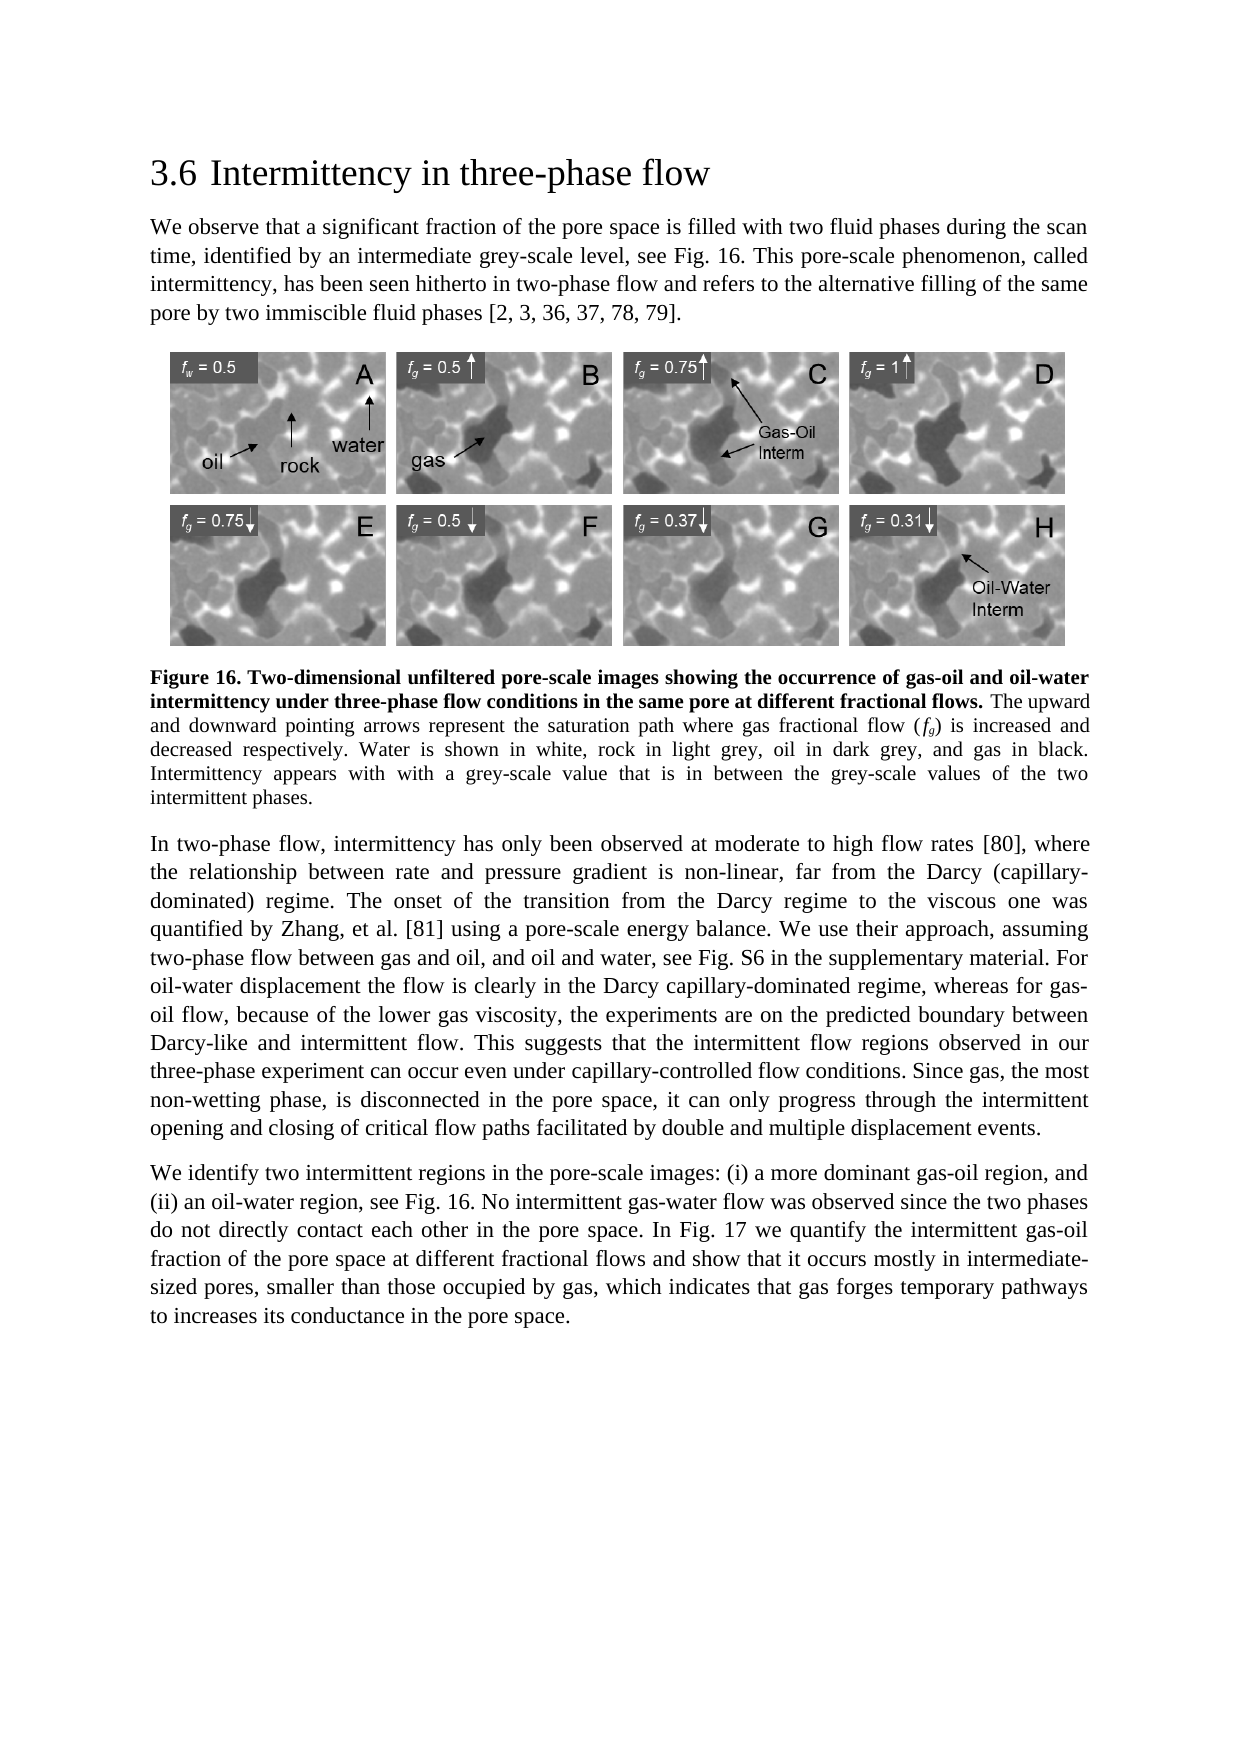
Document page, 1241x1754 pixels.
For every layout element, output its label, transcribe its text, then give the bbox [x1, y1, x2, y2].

text In two-phase flow, intermittency has only been observed at moderate to high flow rates [80], where the relationship between rate and pressure gradient is non-linear, far from the Darcy (capillary-dominated) regime. The onset of the transition from the Darcy regime to the viscous one was quantified by Zhang, et al. [81] using a pore-scale energy balance. We use their approach, assuming two-phase flow between gas and oil, and oil and water, see Fig. S6 in the supplementary material. For oil-water displacement the flow is clearly in the Darcy capillary-dominated regime, whereas for gas-oil flow, because of the lower gas viscosity, the experiments are on the predicted boundary between Darcy-like and intermittent flow. This suggests that the intermittent flow regions observed in our three-phase experiment can occur even under capillary-controlled flow conditions. Since gas, the most non-wetting phase, is disconnected in the pore space, it can only progress through the intermittent opening and closing of critical flow paths facilitated by double and multiple displacement events. [150, 830, 1090, 1141]
picture [170, 343, 1071, 646]
text We identify two intermittent regions in the pore-scale images: (i) a more dominant gas-oil region, and (ii) an oil-water region, see Fig. 16. No intermittent gas-water flow was observed since the two phases do not directly contact each other in the pore space. In Fig. 17 we quantify the intermittent gas-oil fraction of the pore space at different fractional flows and show that it occurs mostly in intermediate-sized pores, smaller than those occupied by gas, which indicates that gas forges temporary pathways to increases its conductance in the pore space. [150, 1159, 1090, 1328]
subtitle Intermittency in three-phase flow [150, 150, 1090, 193]
text We observe that a significant fraction of the pore space is filled with two fluid phases during the scan time, identified by an intermediate grey-scale level, see Fig. 16. This pore-scale phenomenon, called intermittency, has been seen hitherto in two-phase flow and refers to the alternative filling of the same pore by two immiscible fluid phases [2, 3, 36, 37, 78, 79]. [150, 213, 1090, 325]
